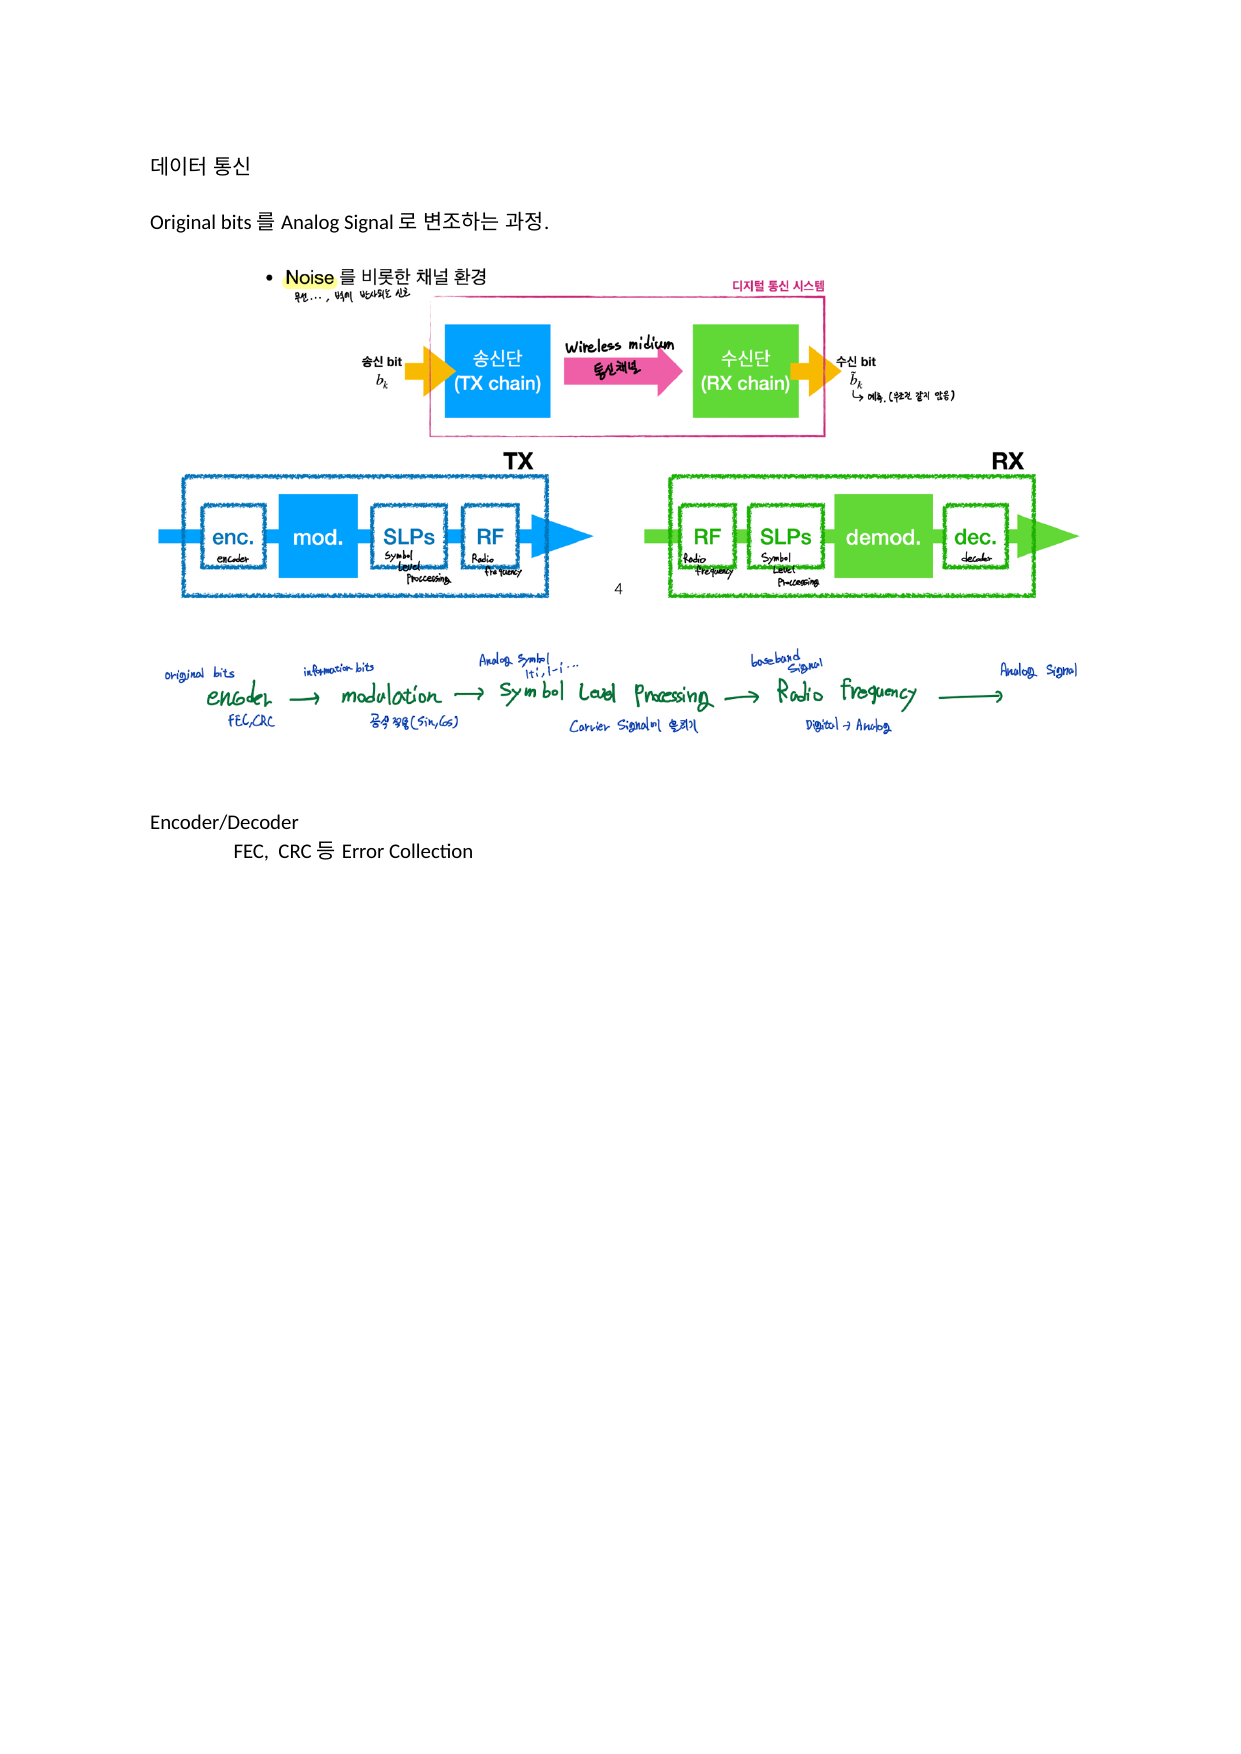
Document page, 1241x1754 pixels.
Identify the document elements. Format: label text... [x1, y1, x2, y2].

picture [150, 261, 1091, 606]
text Encoder/Decoder [150, 809, 1090, 834]
text 데이터 통신 [150, 150, 1090, 180]
text FEC, CRC 등 Error Collection [150, 834, 1090, 865]
text Original bits를 Analog Signal로 변조하는 과정. [150, 206, 1090, 236]
picture [150, 630, 1091, 759]
